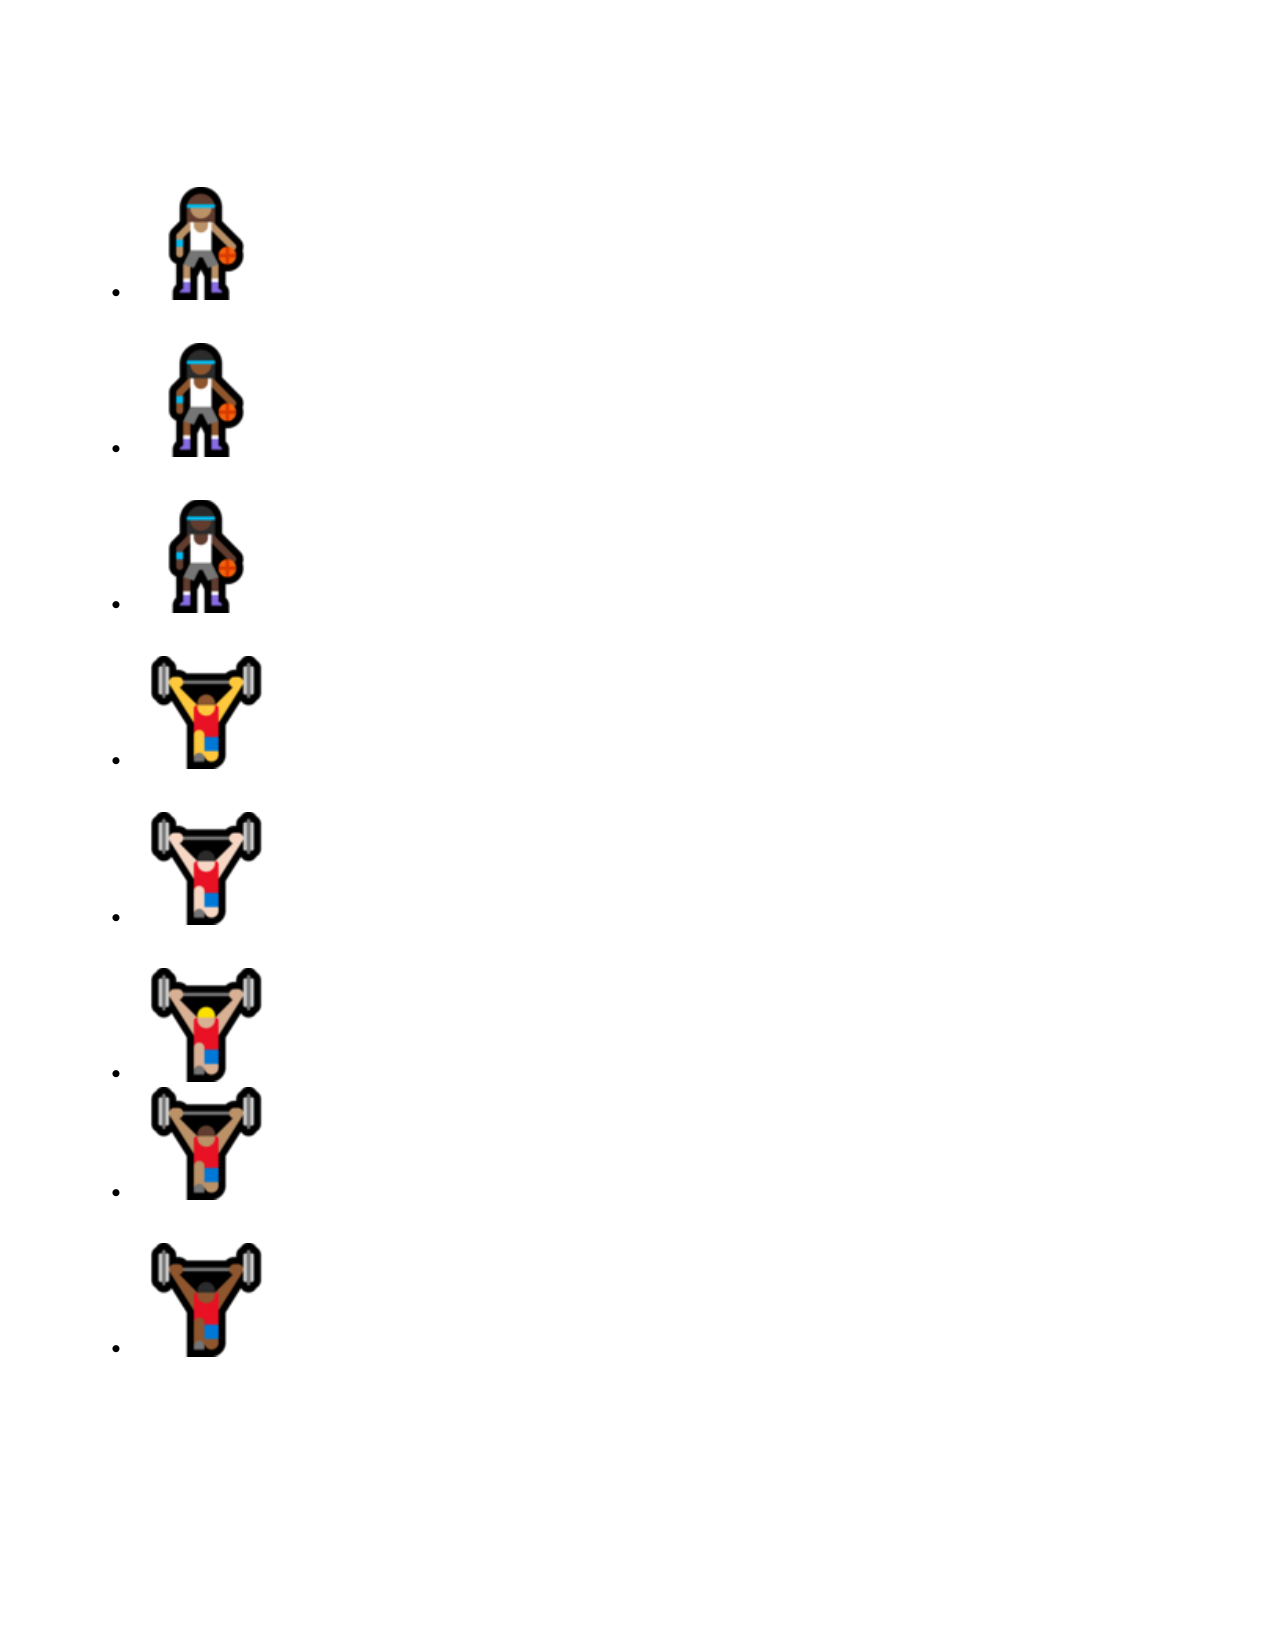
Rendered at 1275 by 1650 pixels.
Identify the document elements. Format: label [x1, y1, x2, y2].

picture [150, 343, 263, 457]
picture [150, 656, 263, 769]
picture [150, 968, 263, 1082]
picture [150, 1087, 263, 1200]
picture [150, 500, 263, 613]
picture [150, 1243, 263, 1357]
picture [150, 812, 263, 925]
picture [150, 187, 263, 300]
